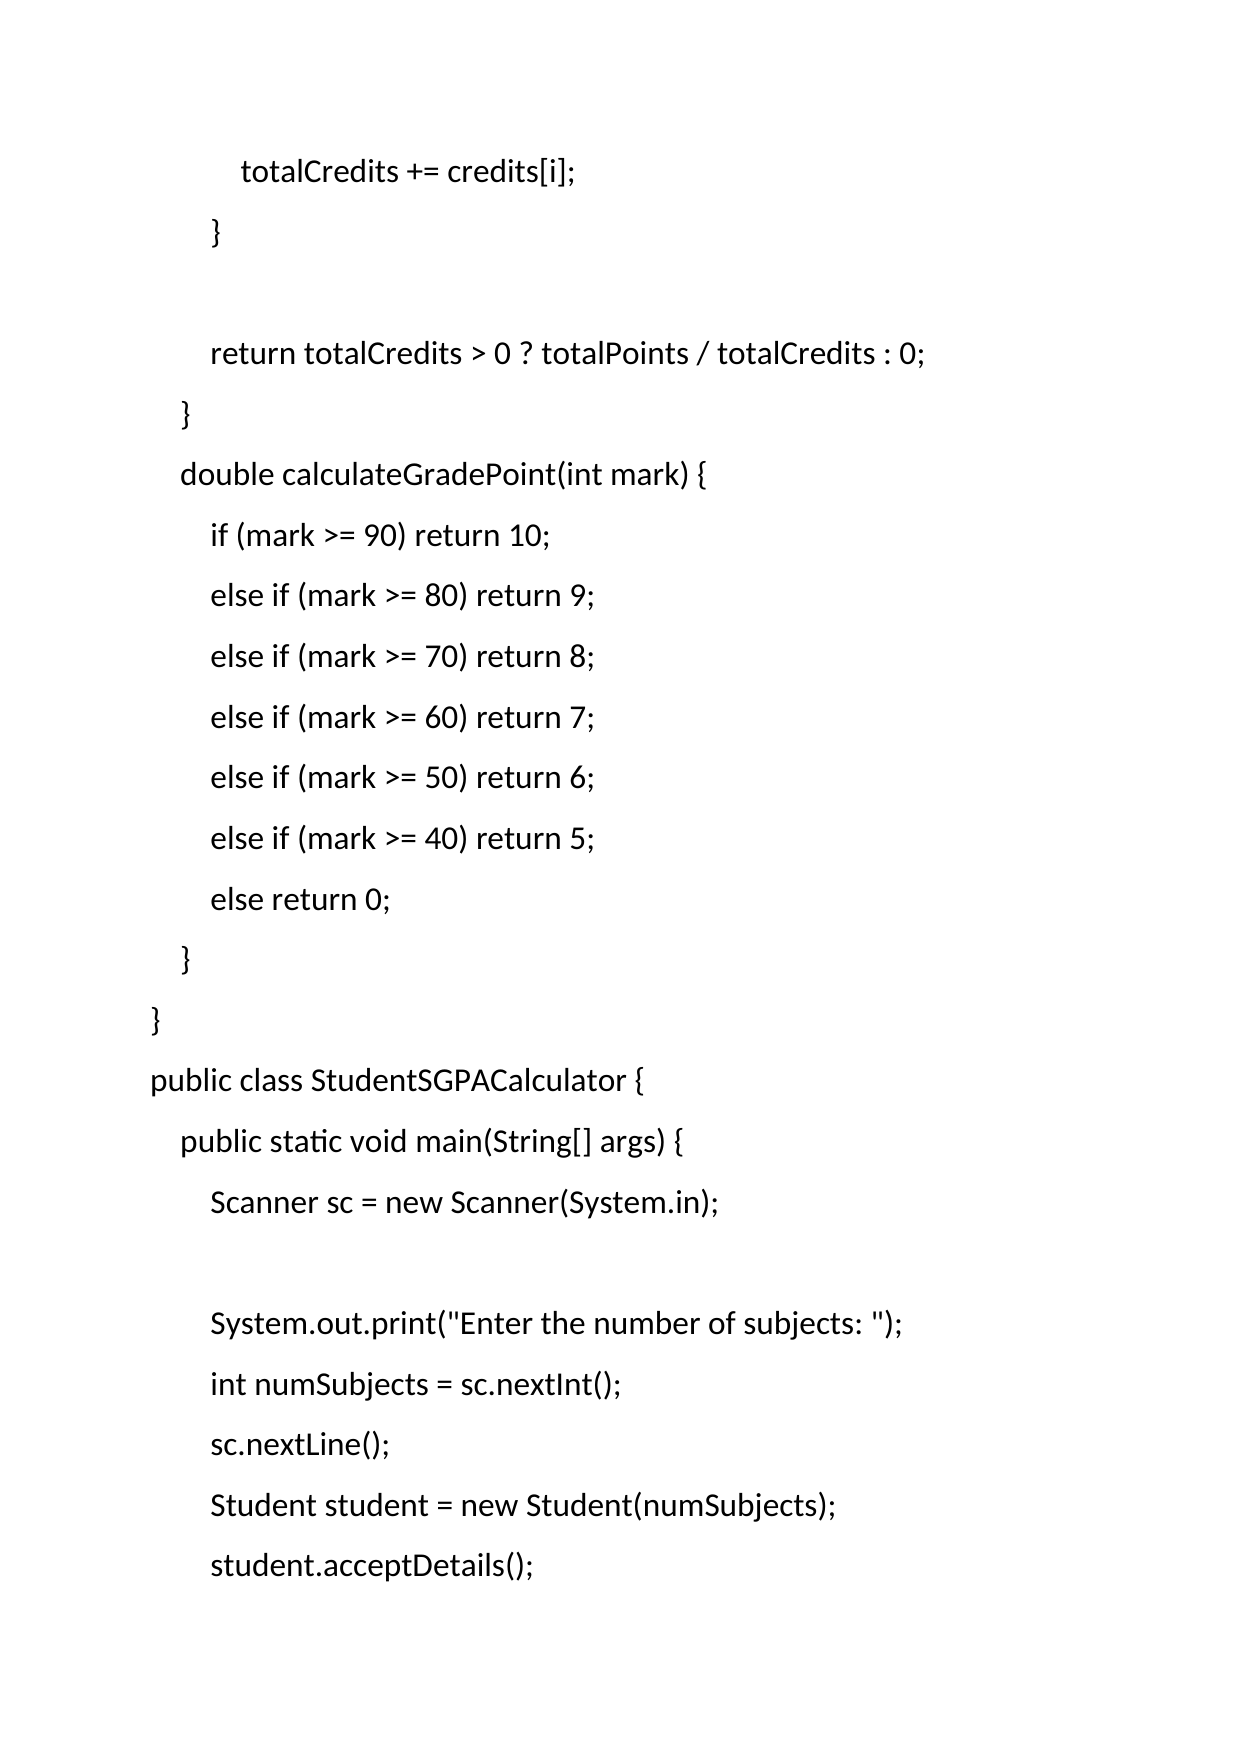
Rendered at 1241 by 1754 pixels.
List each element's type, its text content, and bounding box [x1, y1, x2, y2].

text sc.nextLine(); [150, 1423, 1090, 1464]
text return totalCredits > 0 ? totalPoints / totalCredits : 0; [150, 332, 1090, 373]
text else if (mark >= 50) return 6; [150, 756, 1090, 797]
text totalCredits += credits[i]; [150, 150, 1090, 191]
text System.out.print("Enter the number of subjects: "); [150, 1302, 1090, 1343]
text public static void main(String[] args) { [150, 1120, 1090, 1161]
text Scanner sc = new Scanner(System.in); [150, 1181, 1090, 1221]
text else if (mark >= 40) return 5; [150, 817, 1090, 858]
text double calculateGradePoint(int mark) { [150, 453, 1090, 494]
text else return 0; [150, 877, 1090, 918]
text else if (mark >= 80) return 9; [150, 574, 1090, 615]
text } [150, 938, 1090, 979]
text else if (mark >= 70) return 8; [150, 635, 1090, 676]
text int numSubjects = sc.nextInt(); [150, 1362, 1090, 1403]
text if (mark >= 90) return 10; [150, 514, 1090, 554]
text Student student = new Student(numSubjects); [150, 1484, 1090, 1524]
text public class StudentSGPACalculator { [150, 1059, 1090, 1100]
text } [150, 211, 1090, 251]
text } [150, 999, 1090, 1039]
text else if (mark >= 60) return 7; [150, 696, 1090, 736]
text student.acceptDetails(); [150, 1544, 1090, 1585]
text } [150, 392, 1090, 433]
